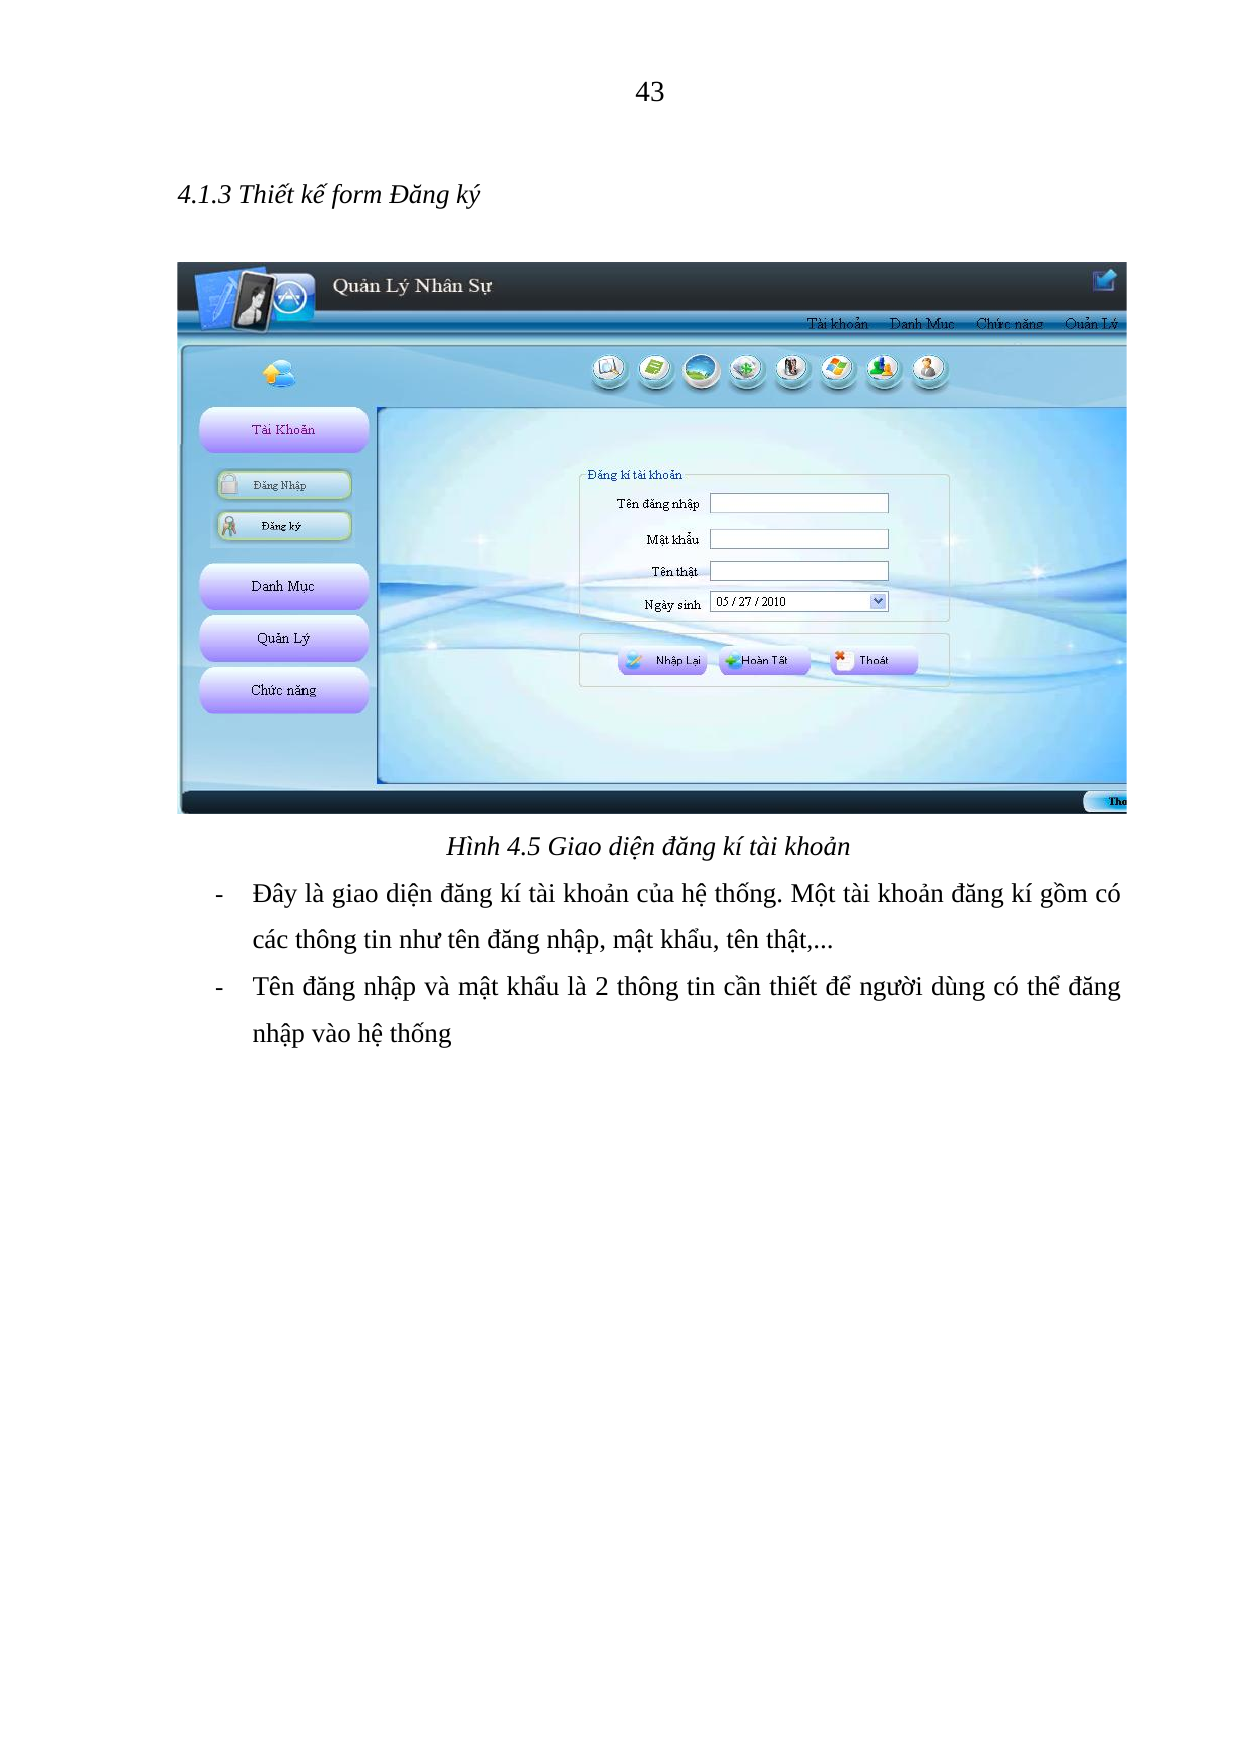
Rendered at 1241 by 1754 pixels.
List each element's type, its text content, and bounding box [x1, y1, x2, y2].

text Hình 4.5 Giao diện đăng kí tài khoản [177, 830, 1122, 861]
subtitle 4.1.3 Thiết kế form Đăng ký [177, 179, 1122, 210]
picture [177, 262, 1127, 814]
list Tên đăng nhập và mật khẩu là 2 thông tin cần thiết để người dùng có thể đăng nhập vào hệ thống [215, 970, 1122, 1048]
list Đây là giao diện đăng kí tài khoản của hệ thống. Một tài khoản đăng kí gồm có các thông tin như tên đăng nhập, mật khẩu, tên thật,... [215, 877, 1122, 954]
